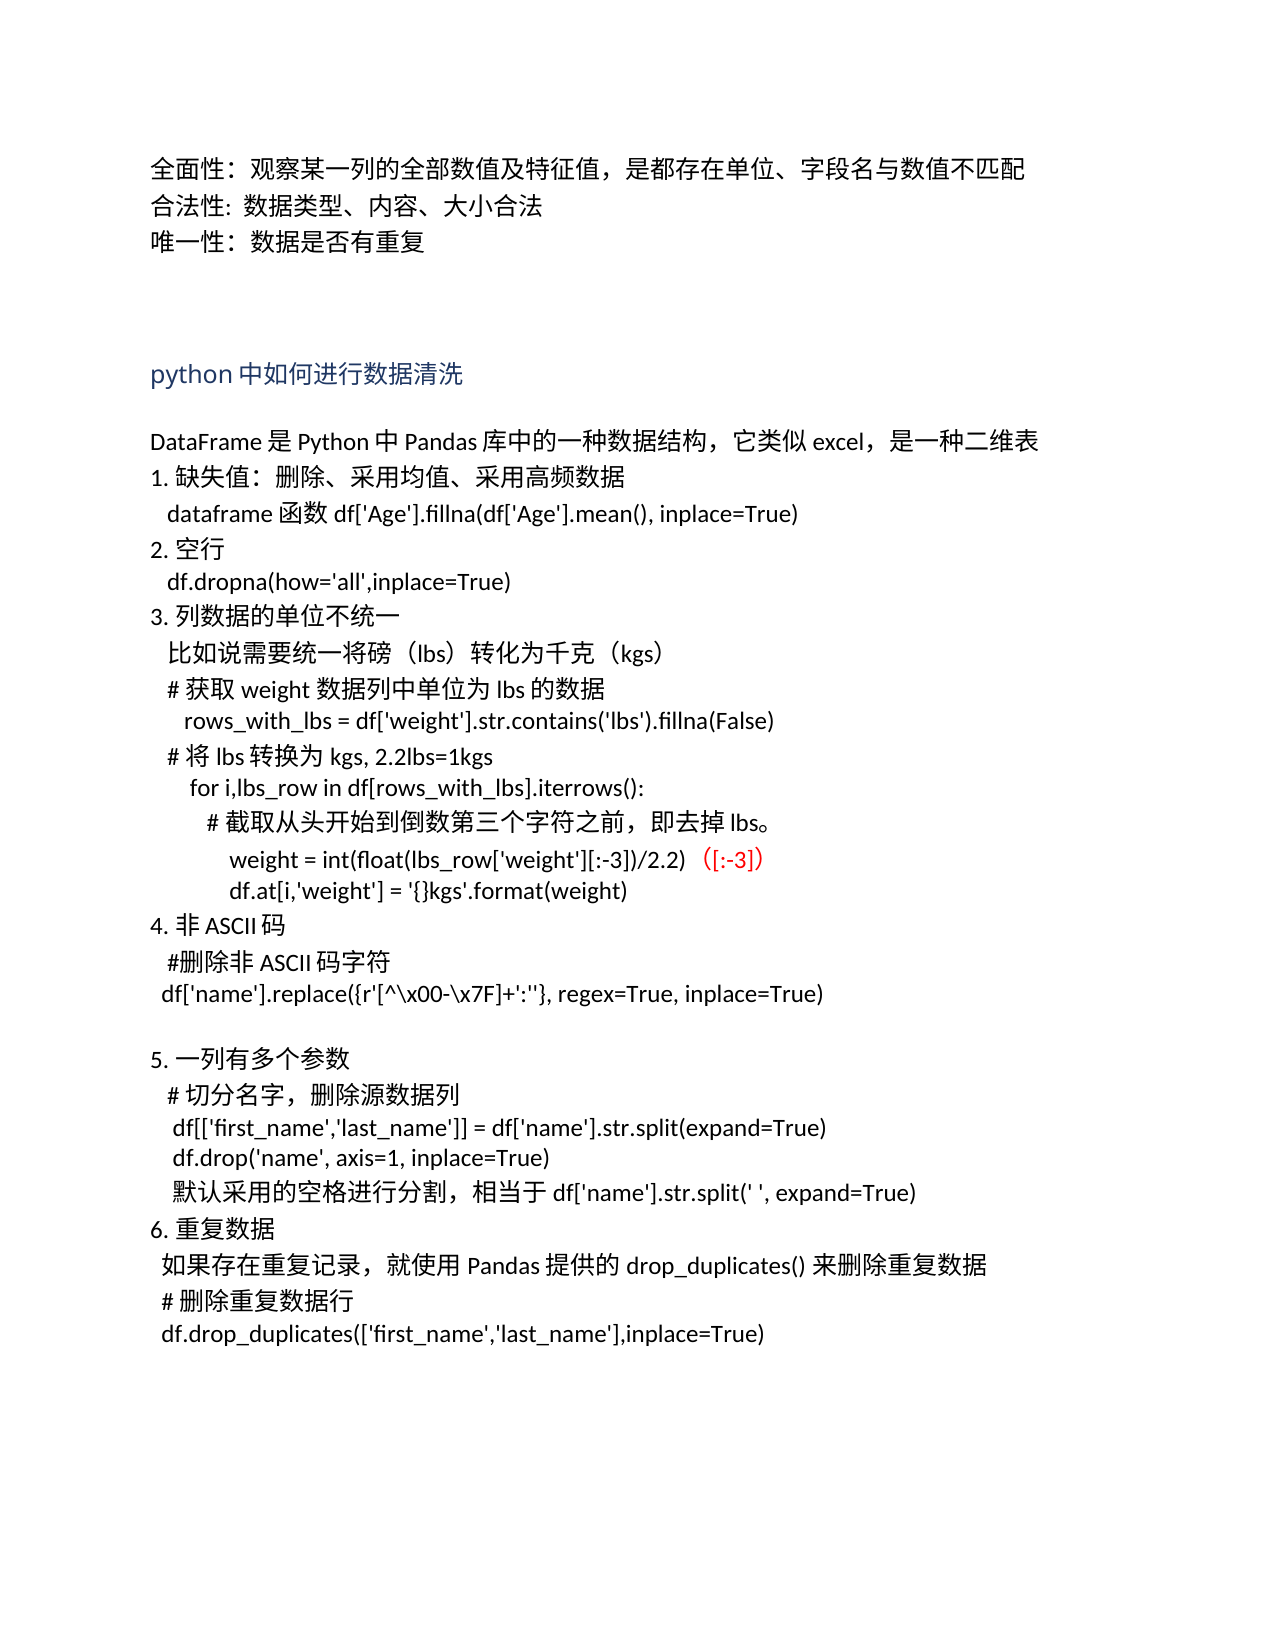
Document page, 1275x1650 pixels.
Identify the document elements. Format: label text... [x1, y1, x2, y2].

text 6. 重复数据 [150, 1209, 1125, 1245]
text # 删除重复数据行 [150, 1282, 1125, 1318]
text 如果存在重复记录，就使用 Pandas 提供的 drop_duplicates() 来删除重复数据 [150, 1245, 1125, 1282]
subtitle python中如何进行数据清洗 [150, 354, 1125, 391]
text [150, 150, 1125, 259]
text 5. 一列有多个参数 # 切分名字，删除源数据列 df[['first_name','last_name']] = df['name'].str.split(expand=True) df.drop('name', axis=1, inplace=True) 默认采用的空格进行分割，相当于df['name'].str.split(' ', expand=True) [150, 1009, 1125, 1209]
text df.drop_duplicates(['first_name','last_name'],inplace=True) [150, 1318, 1125, 1348]
text DataFrame是Python中Pandas库中的一种数据结构，它类似excel，是一种二维表 1. 缺失值：删除、采用均值、采用高频数据 dataframe函数 df['Age'].fillna(df['Age'].mean(), inplace=True) 2. 空行 df.dropna(how='all',inplace=True) 3. 列数据的单位不统一 比如说需要统一将磅（lbs）转化为千克（kgs） # 获取 weight 数据列中单位为 lbs 的数据 rows_with_lbs = df['weight'].str.contains('lbs').fillna(False) # 将 lbs转换为 kgs, 2.2lbs=1kgs for i,lbs_row in df[rows_with_lbs].iterrows(): # 截取从头开始到倒数第三个字符之前，即去掉lbs。 weight = int(float(lbs_row['weight'][:-3])/2.2)（[:-3]） df.at[i,'weight'] = '{}kgs'.format(weight) 4. 非ASCII码 #删除非ASCII码字符 [150, 391, 1125, 978]
text df['name'].replace({r'[^\x00-\x7F]+':''}, regex=True, inplace=True) [150, 978, 1125, 1009]
